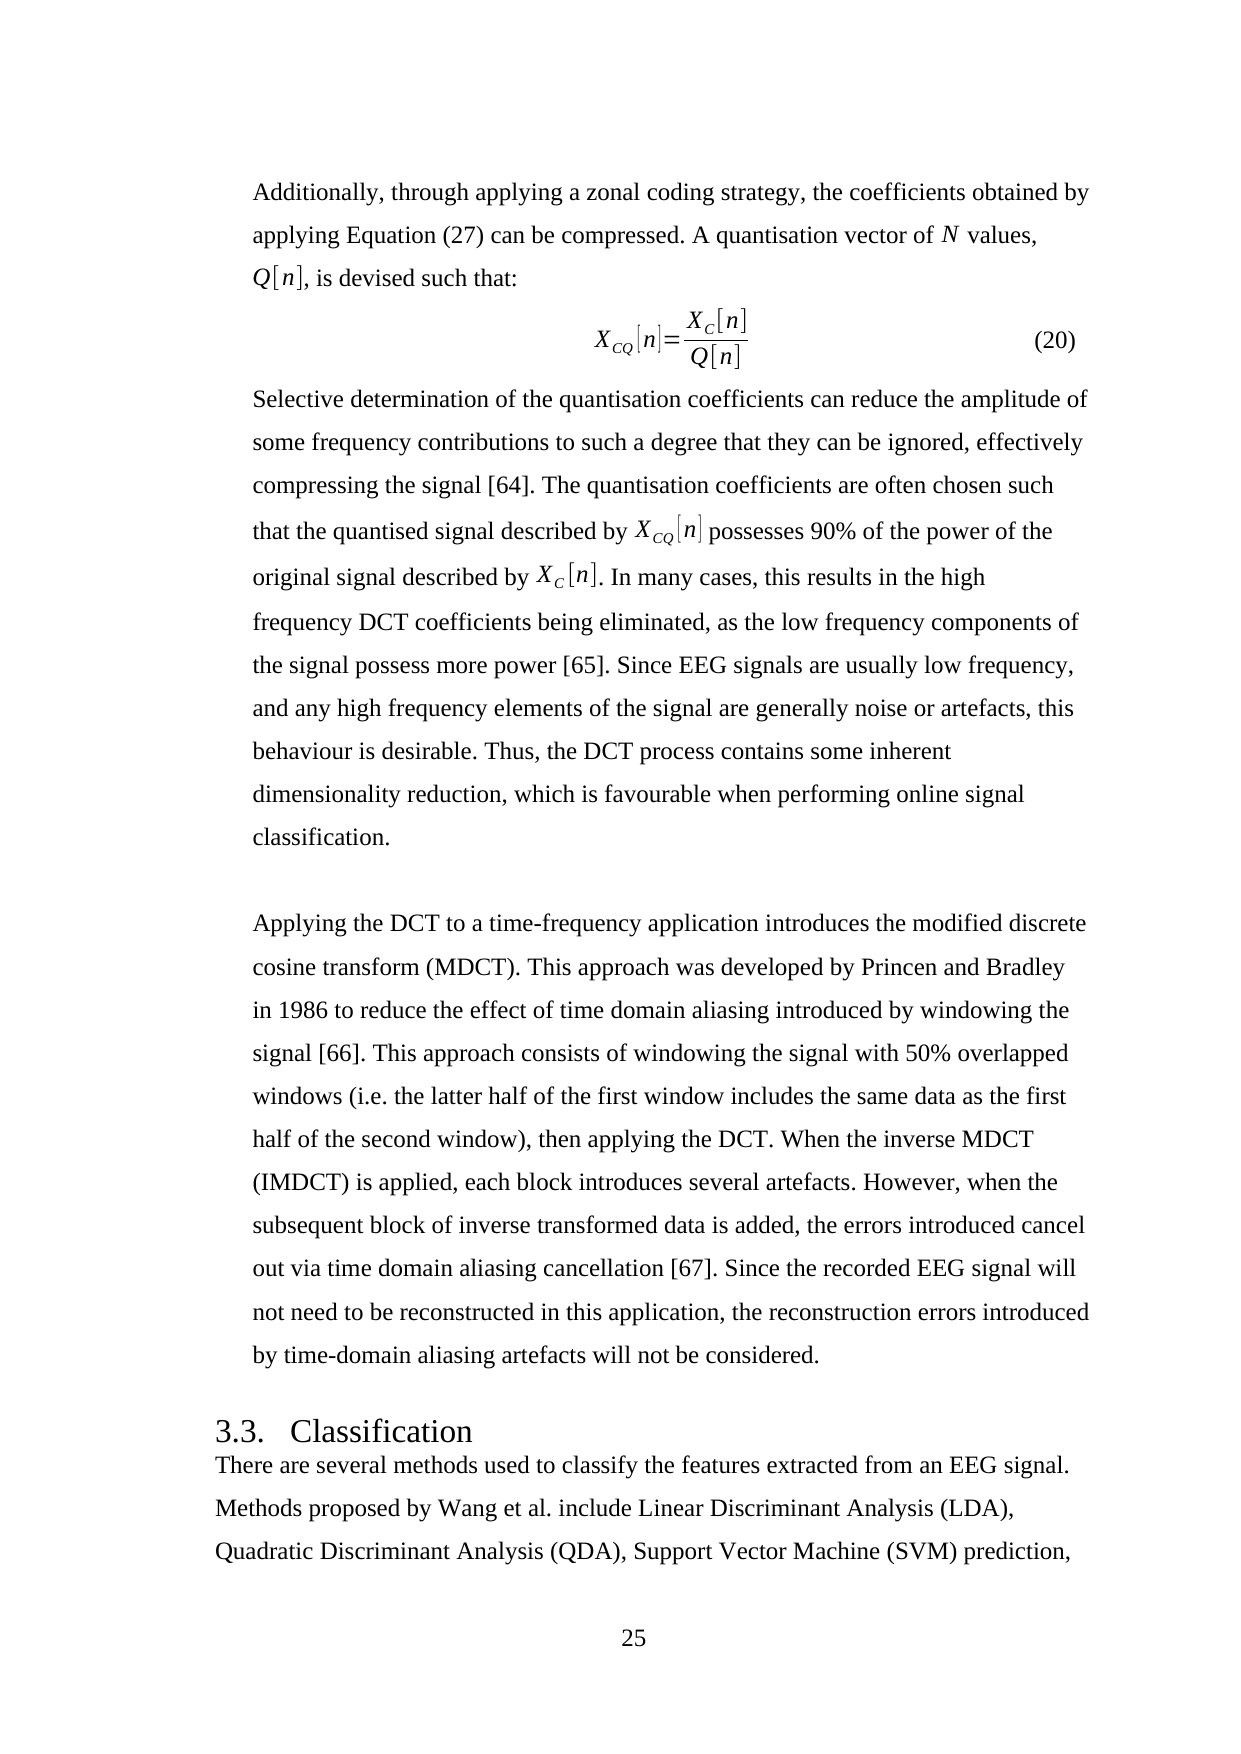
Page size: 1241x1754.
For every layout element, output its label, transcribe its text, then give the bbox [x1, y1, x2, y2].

text Additionally, through applying a zonal coding strategy, the coefficients obtained by applying Equation (27) can be compressed. A quantisation vector of values, , is devised such that: [252, 177, 1090, 292]
text Selective determination of the quantisation coefficients can reduce the amplitude of some frequency contributions to such a degree that they can be ignored, effectively compressing the signal [64]. The quantisation coefficients are often chosen such that the quantised signal described by possesses 90% of the power of the original signal described by . In many cases, this results in the high frequency DCT coefficients being eliminated, as the low frequency components of the signal possess more power [65]. Since EEG signals are usually low frequency, and any high frequency elements of the signal are generally noise or artefacts, this behaviour is desirable. Thus, the DCT process contains some inherent dimensionality reduction, which is favourable when performing online signal classification. [252, 384, 1090, 851]
text Applying the DCT to a time-frequency application introduces the modified discrete cosine transform (MDCT). This approach was developed by Princen and Bradley in 1986 to reduce the effect of time domain aliasing introduced by windowing the signal [66]. This approach consists of windowing the signal with 50% overlapped windows (i.e. the latter half of the first window includes the same data as the first half of the second window), then applying the DCT. When the inverse MDCT (IMDCT) is applied, each block introduces several artefacts. However, when the subsequent block of inverse transformed data is added, the errors introduced cancel out via time domain aliasing cancellation [67]. Since the recorded EEG signal will not need to be reconstructed in this application, the reconstruction errors introduced by time-domain aliasing artefacts will not be considered. [252, 908, 1090, 1368]
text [215, 1450, 1090, 1565]
subtitle Classification [215, 1412, 1090, 1450]
